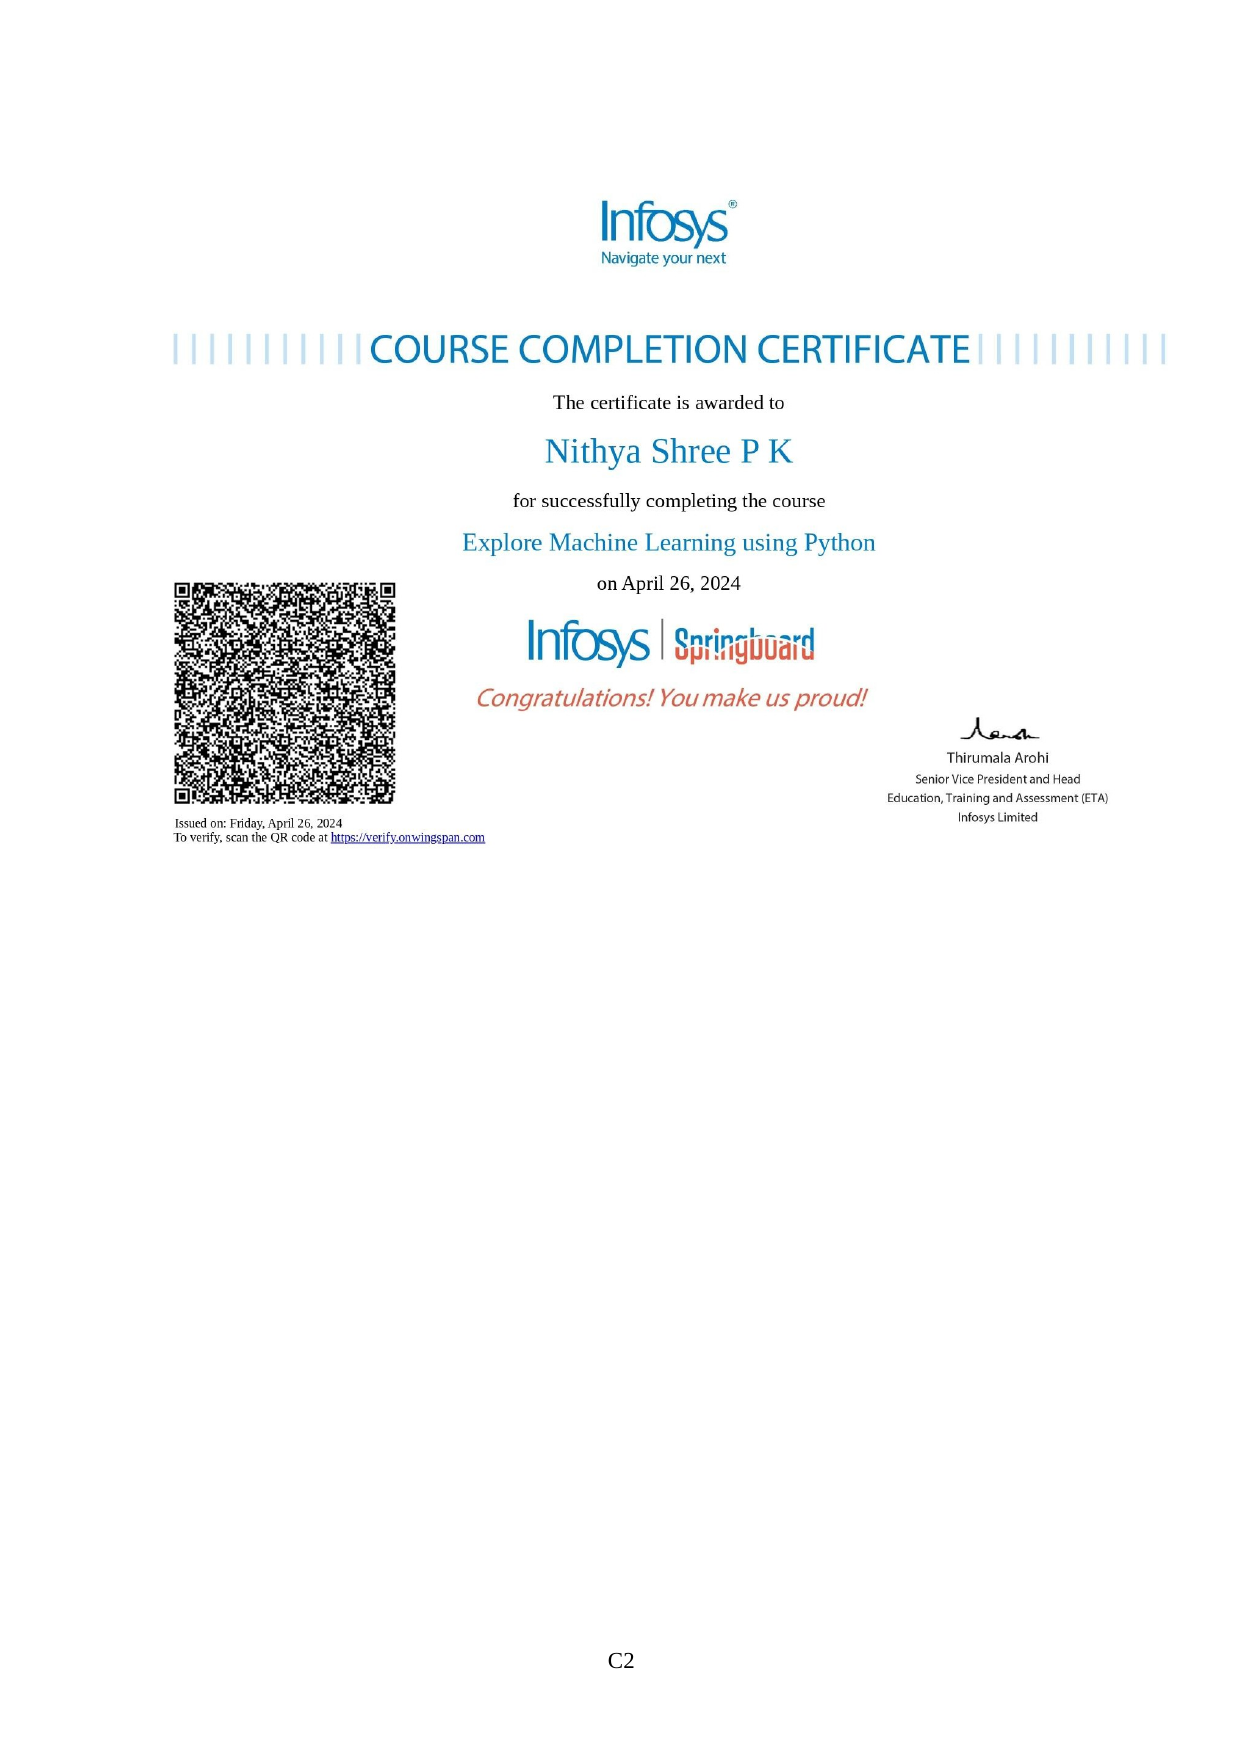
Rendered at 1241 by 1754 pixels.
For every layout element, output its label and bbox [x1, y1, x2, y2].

picture [172, 193, 1168, 849]
